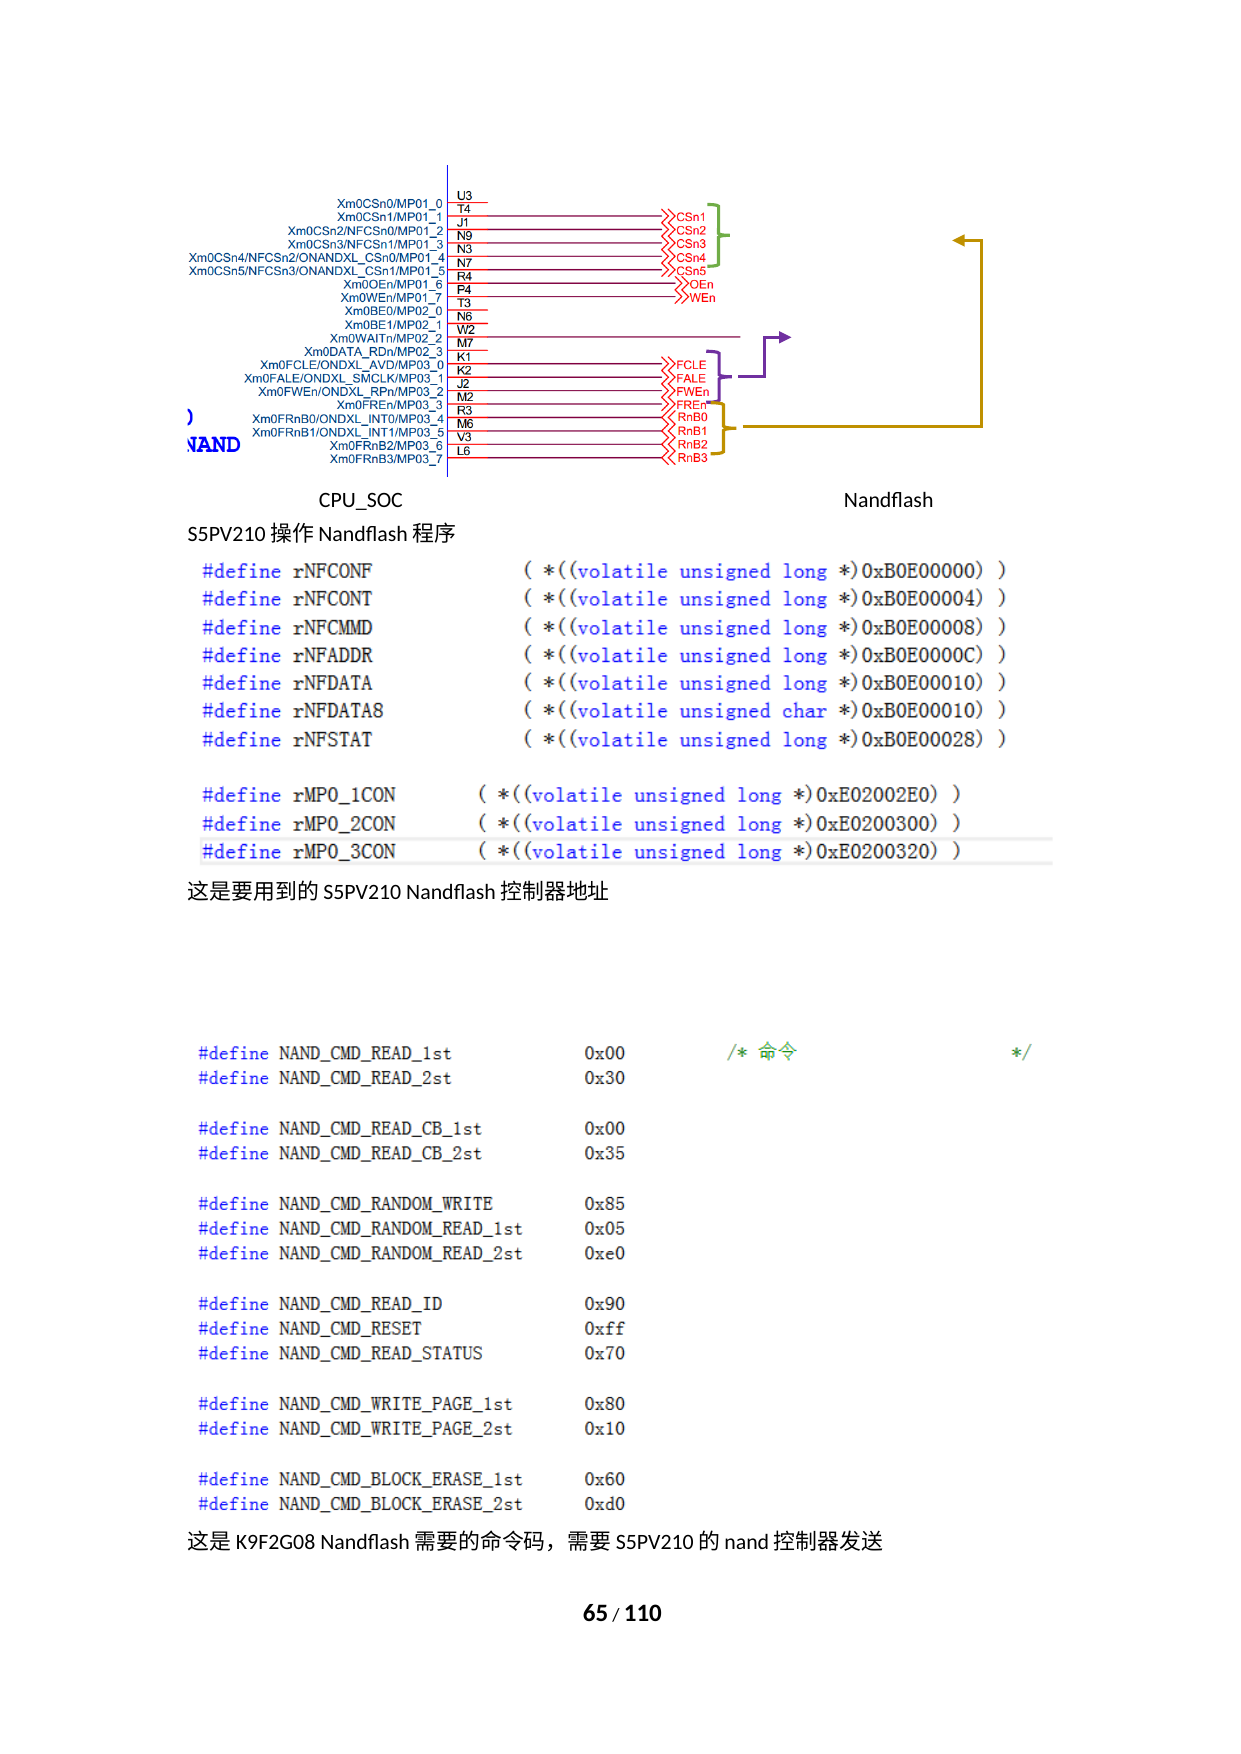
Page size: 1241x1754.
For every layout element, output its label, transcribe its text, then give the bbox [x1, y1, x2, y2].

picture [187, 165, 741, 477]
text S5PV210操作Nandflash程序 [187, 516, 1053, 548]
picture [187, 549, 1053, 873]
text 这是要用到的S5PV210 Nandflash控制器地址 [187, 873, 1053, 906]
text 这是K9F2G08 Nandflash需要的命令码，需要S5PV210的nand控制器发送 [187, 1523, 1053, 1556]
text CPU_SOC Nandflash [187, 483, 1053, 516]
picture [187, 1037, 1053, 1523]
